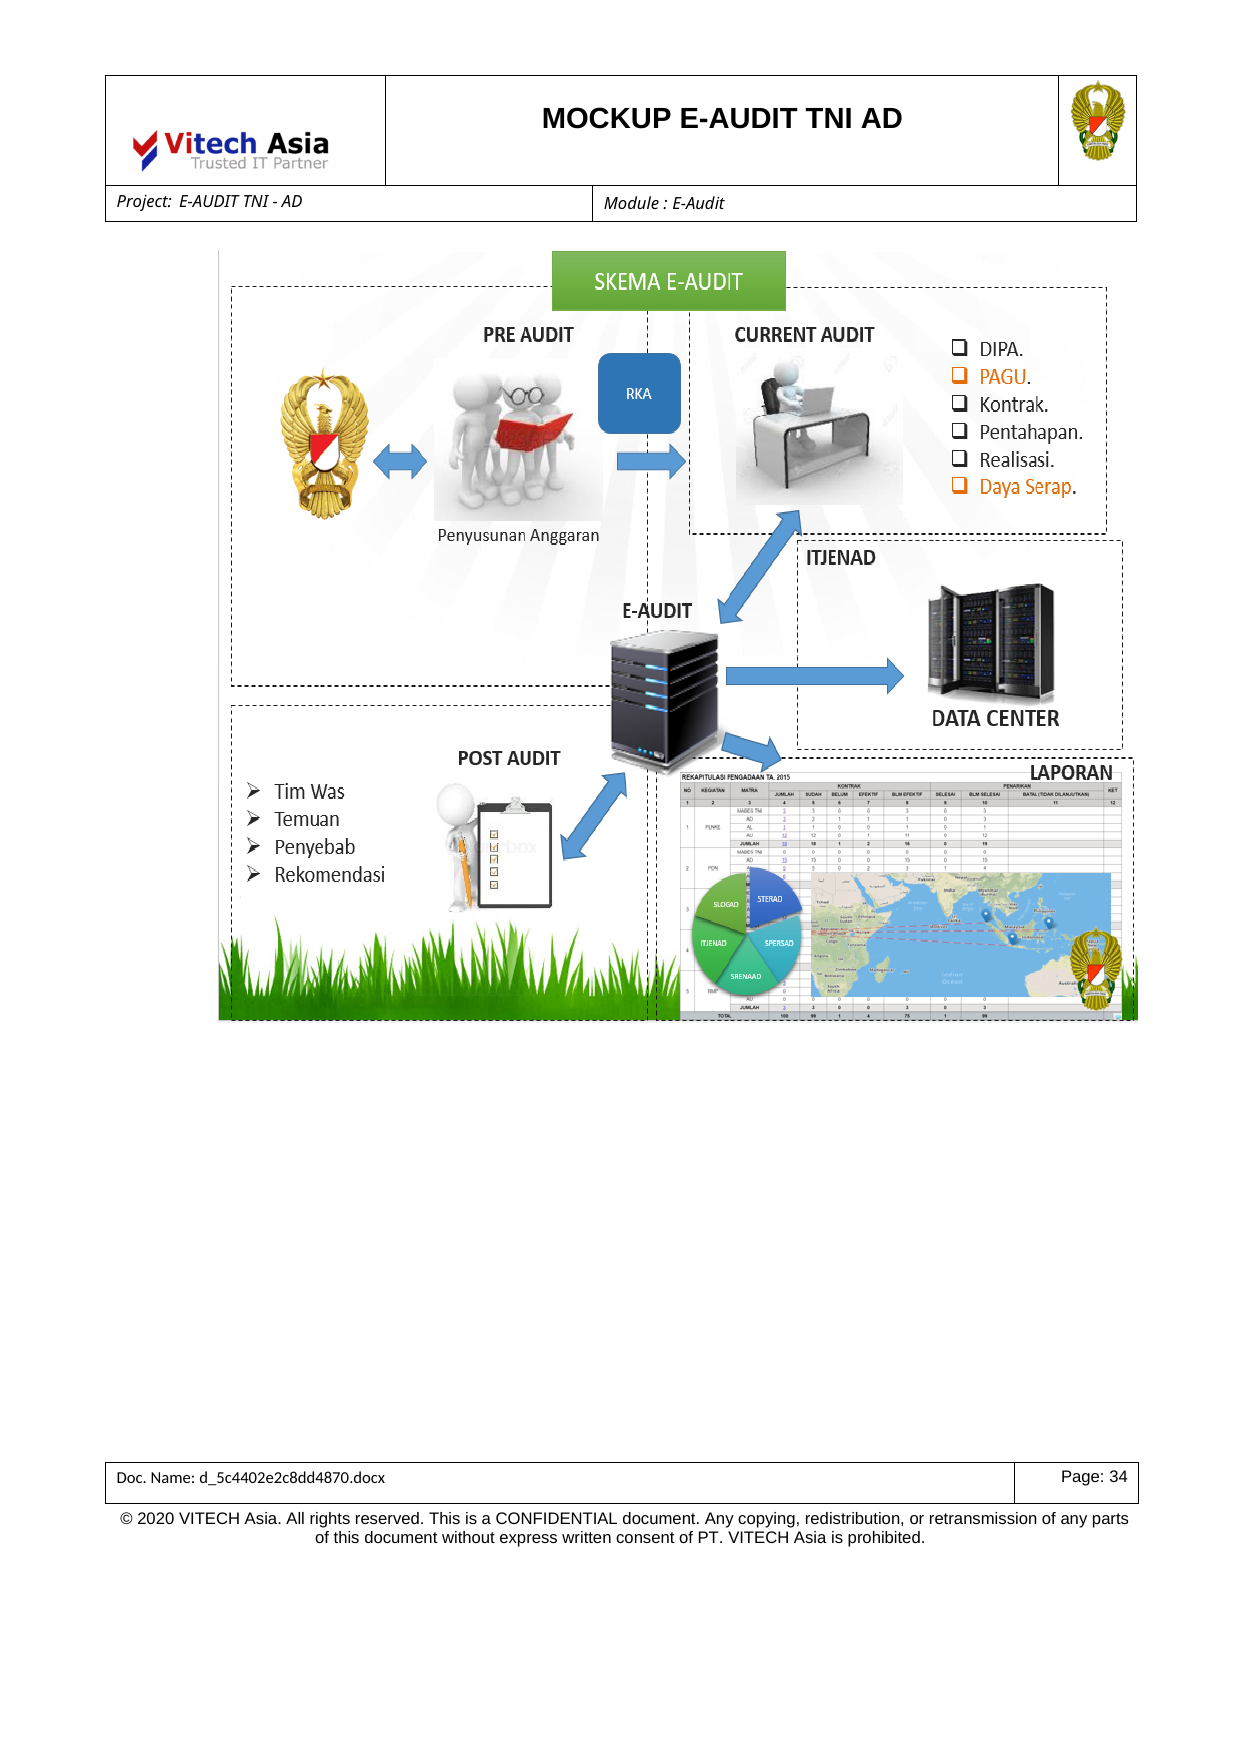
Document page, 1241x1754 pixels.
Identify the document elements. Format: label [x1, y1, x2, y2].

picture [217, 250, 1138, 1023]
picture [116, 115, 372, 185]
picture [1063, 77, 1132, 164]
